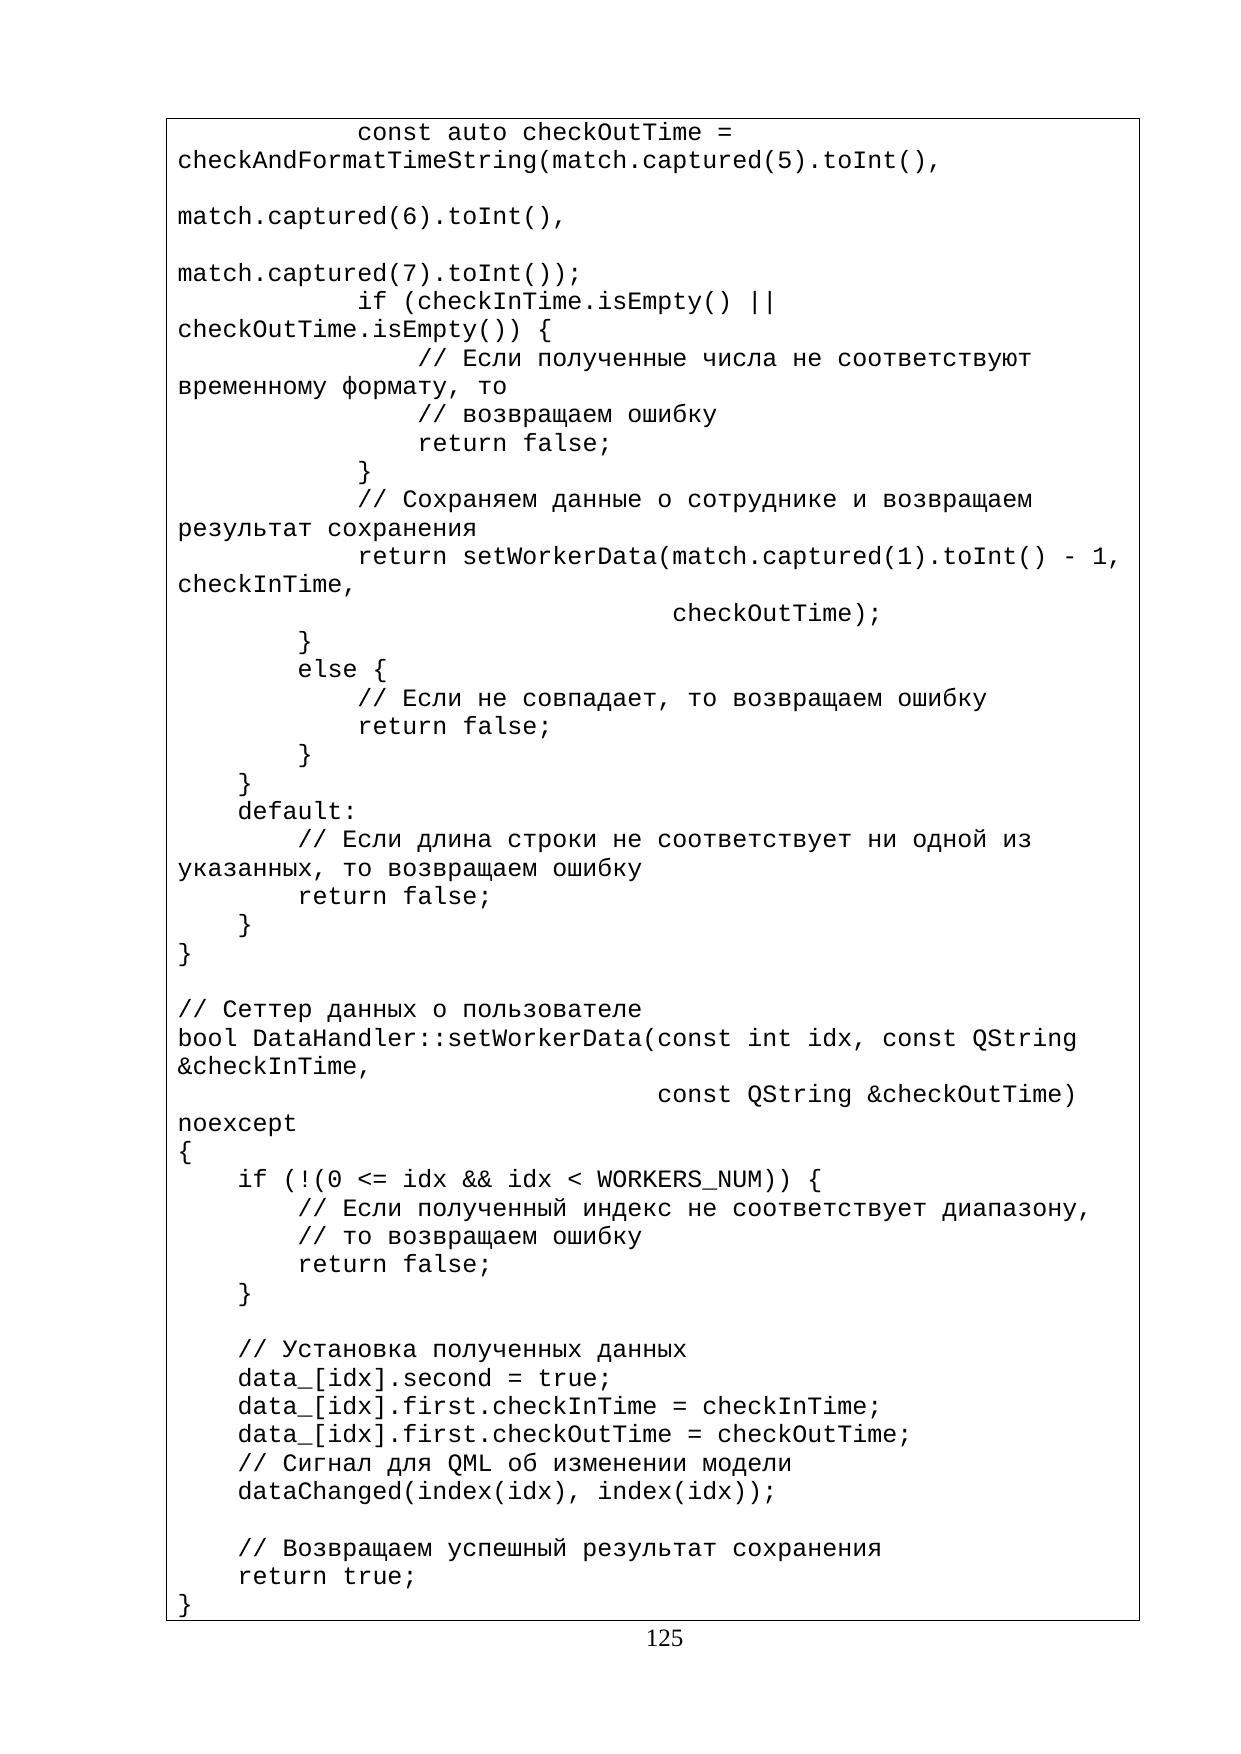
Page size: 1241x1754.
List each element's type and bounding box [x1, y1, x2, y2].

table_header [167, 119, 1139, 1620]
